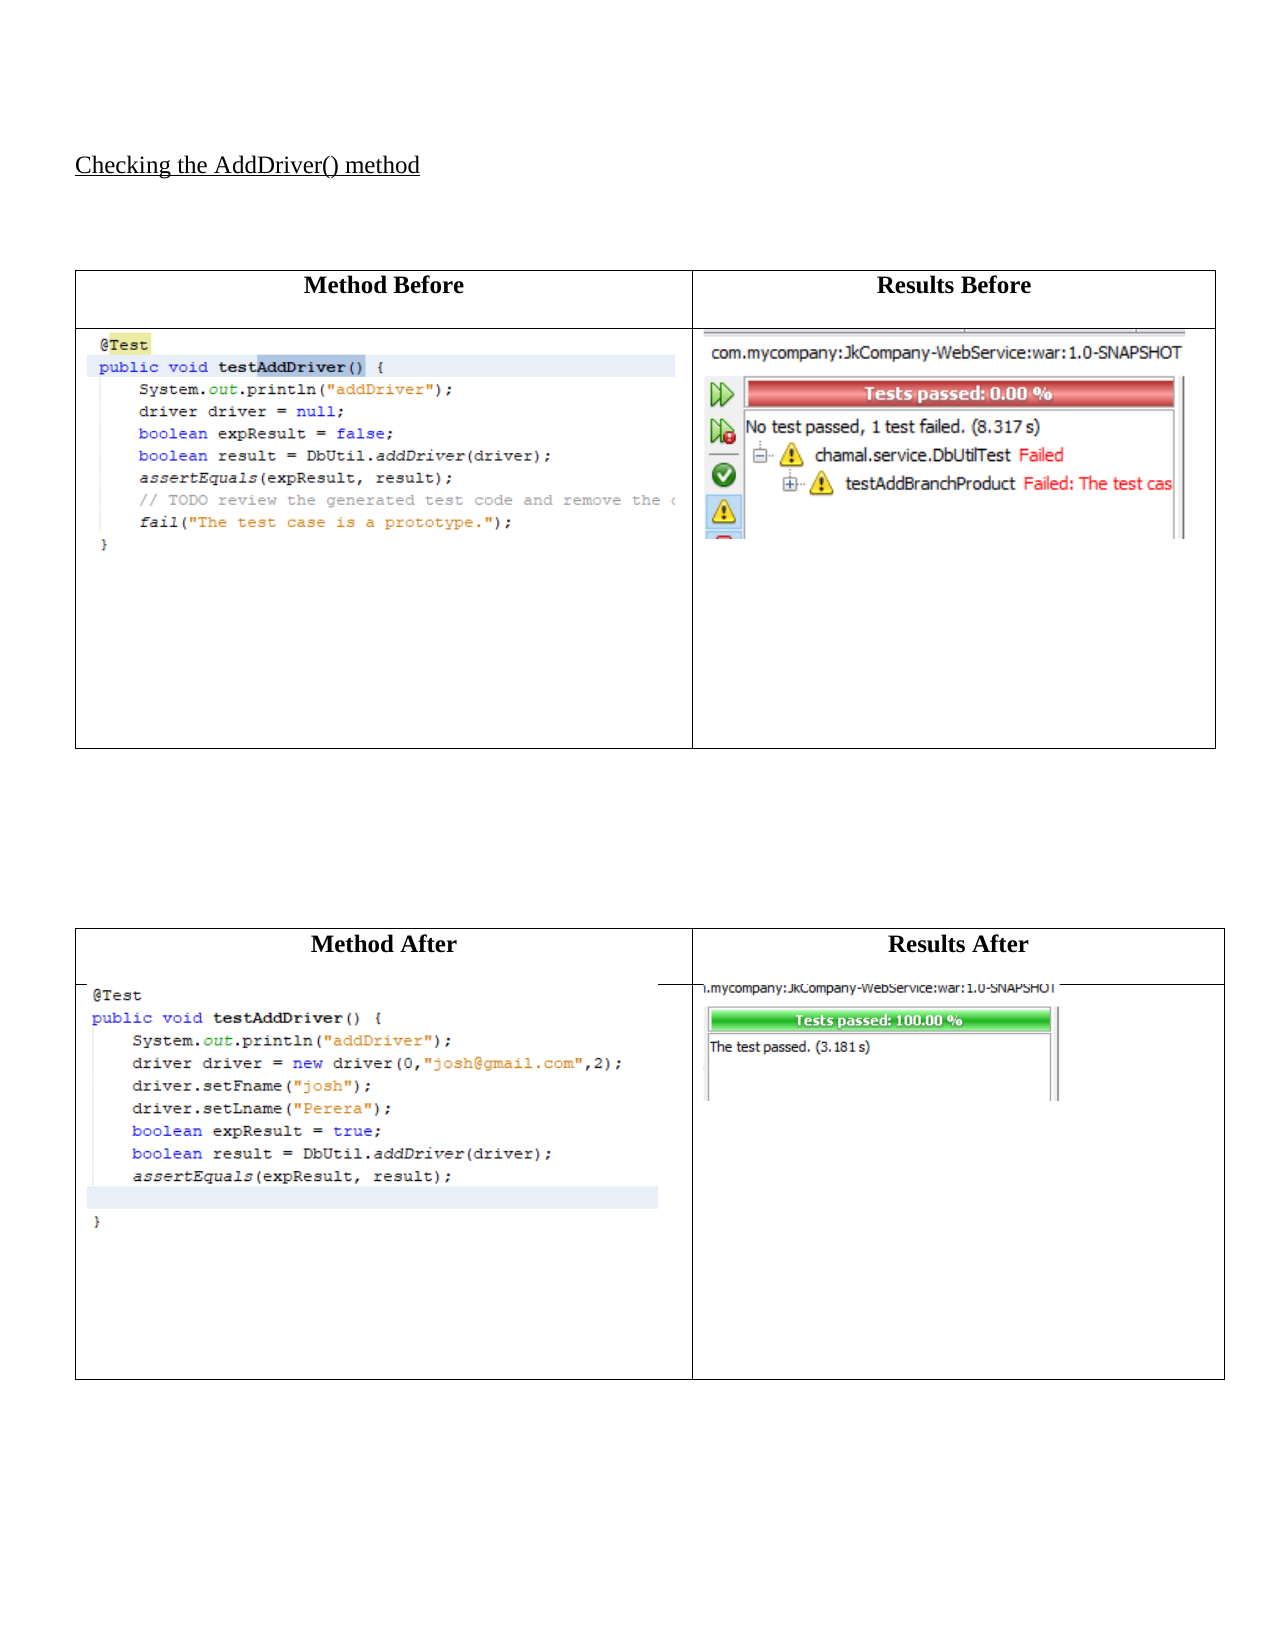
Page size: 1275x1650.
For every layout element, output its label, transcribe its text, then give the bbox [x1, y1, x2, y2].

table_header Method Before [76, 271, 692, 328]
table_header Results Before [693, 271, 1215, 328]
table_cell [76, 329, 692, 748]
table_header Results After [693, 929, 1224, 984]
picture [703, 329, 1186, 539]
table_cell [693, 985, 1224, 1379]
picture [86, 984, 658, 1229]
table_cell [693, 329, 1215, 748]
table_cell [76, 985, 692, 1379]
picture [703, 984, 1060, 1101]
table_header Method After [76, 929, 692, 984]
subtitle Checking the AddDriver() method [75, 150, 1200, 179]
picture [86, 329, 675, 564]
